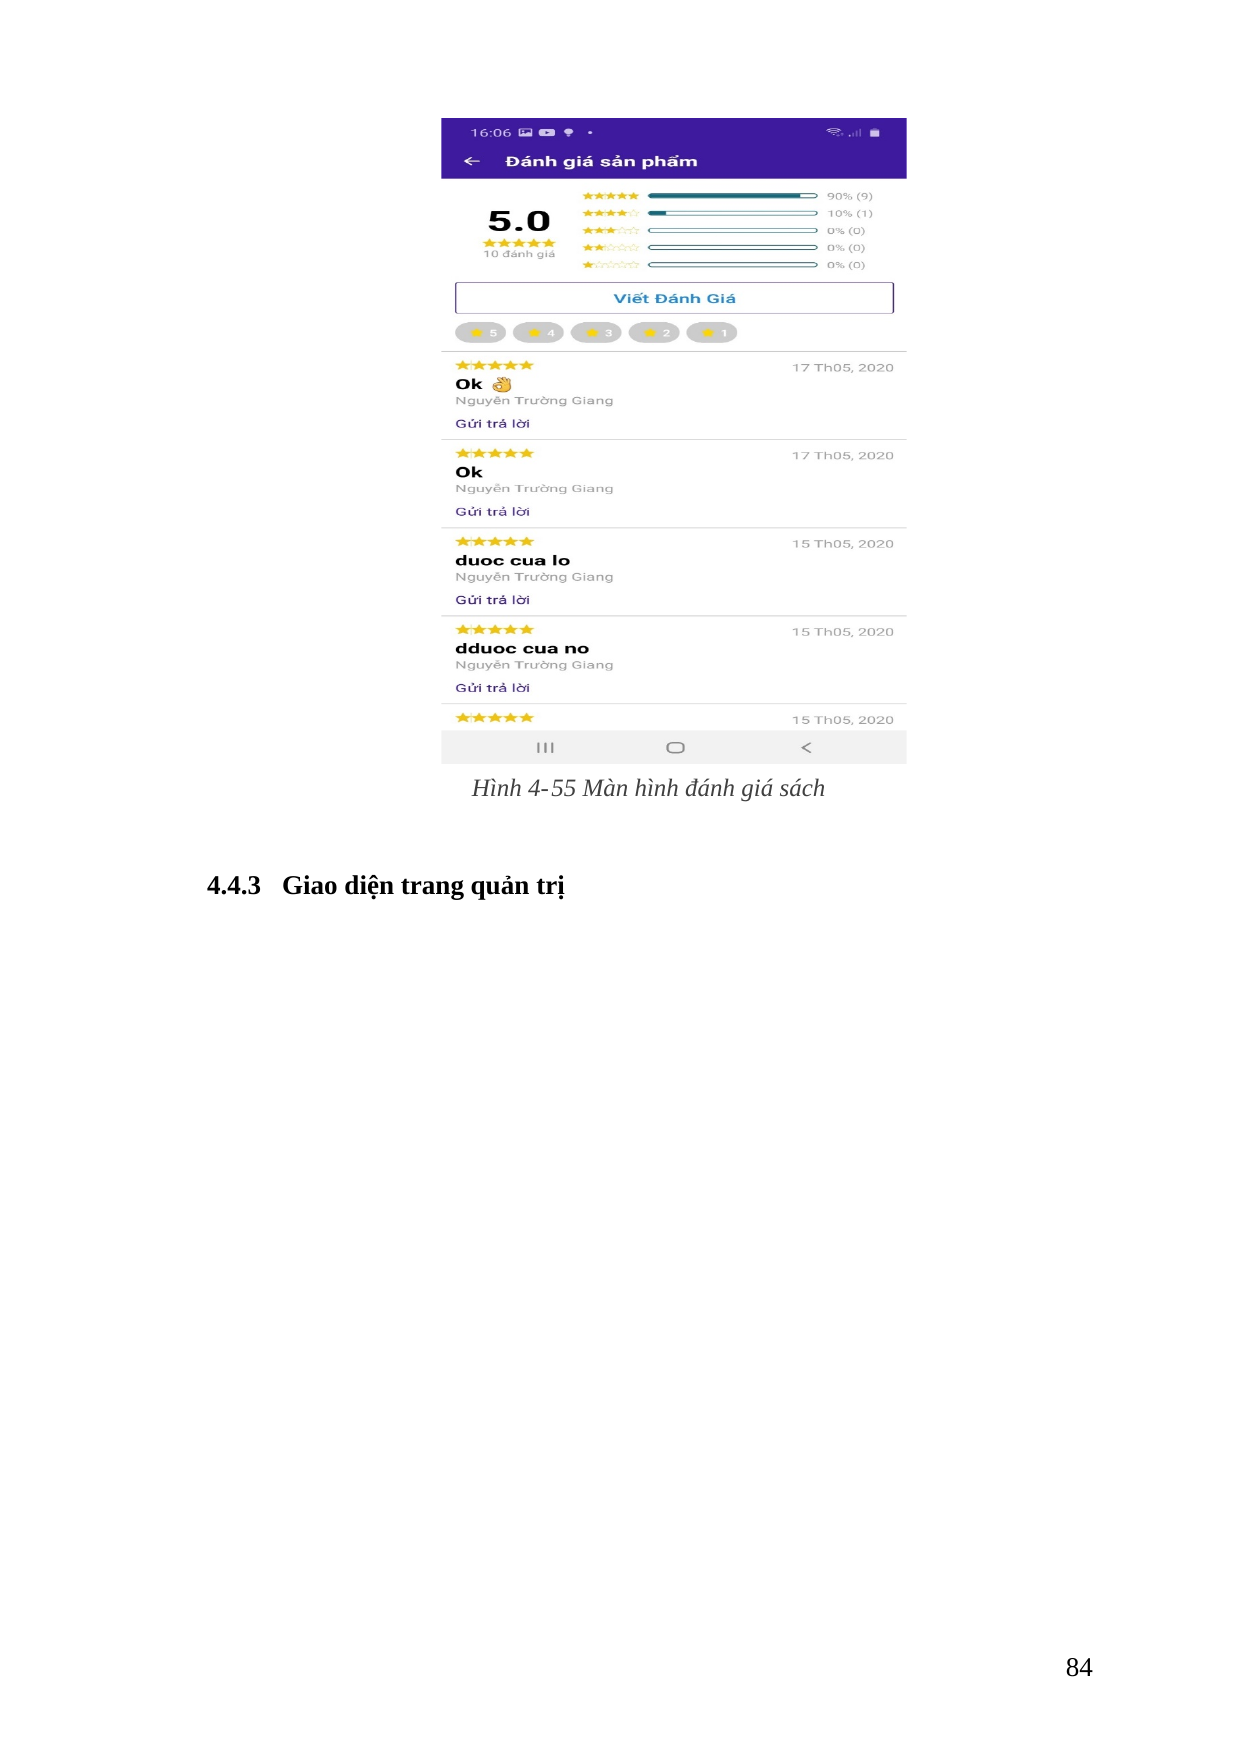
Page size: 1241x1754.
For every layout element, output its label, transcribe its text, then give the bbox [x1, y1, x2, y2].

text Hình 4-26 Màn hình đánh giá sách [207, 773, 1092, 801]
picture [441, 118, 907, 764]
subtitle Giao diện trang quản trị [207, 869, 1092, 900]
